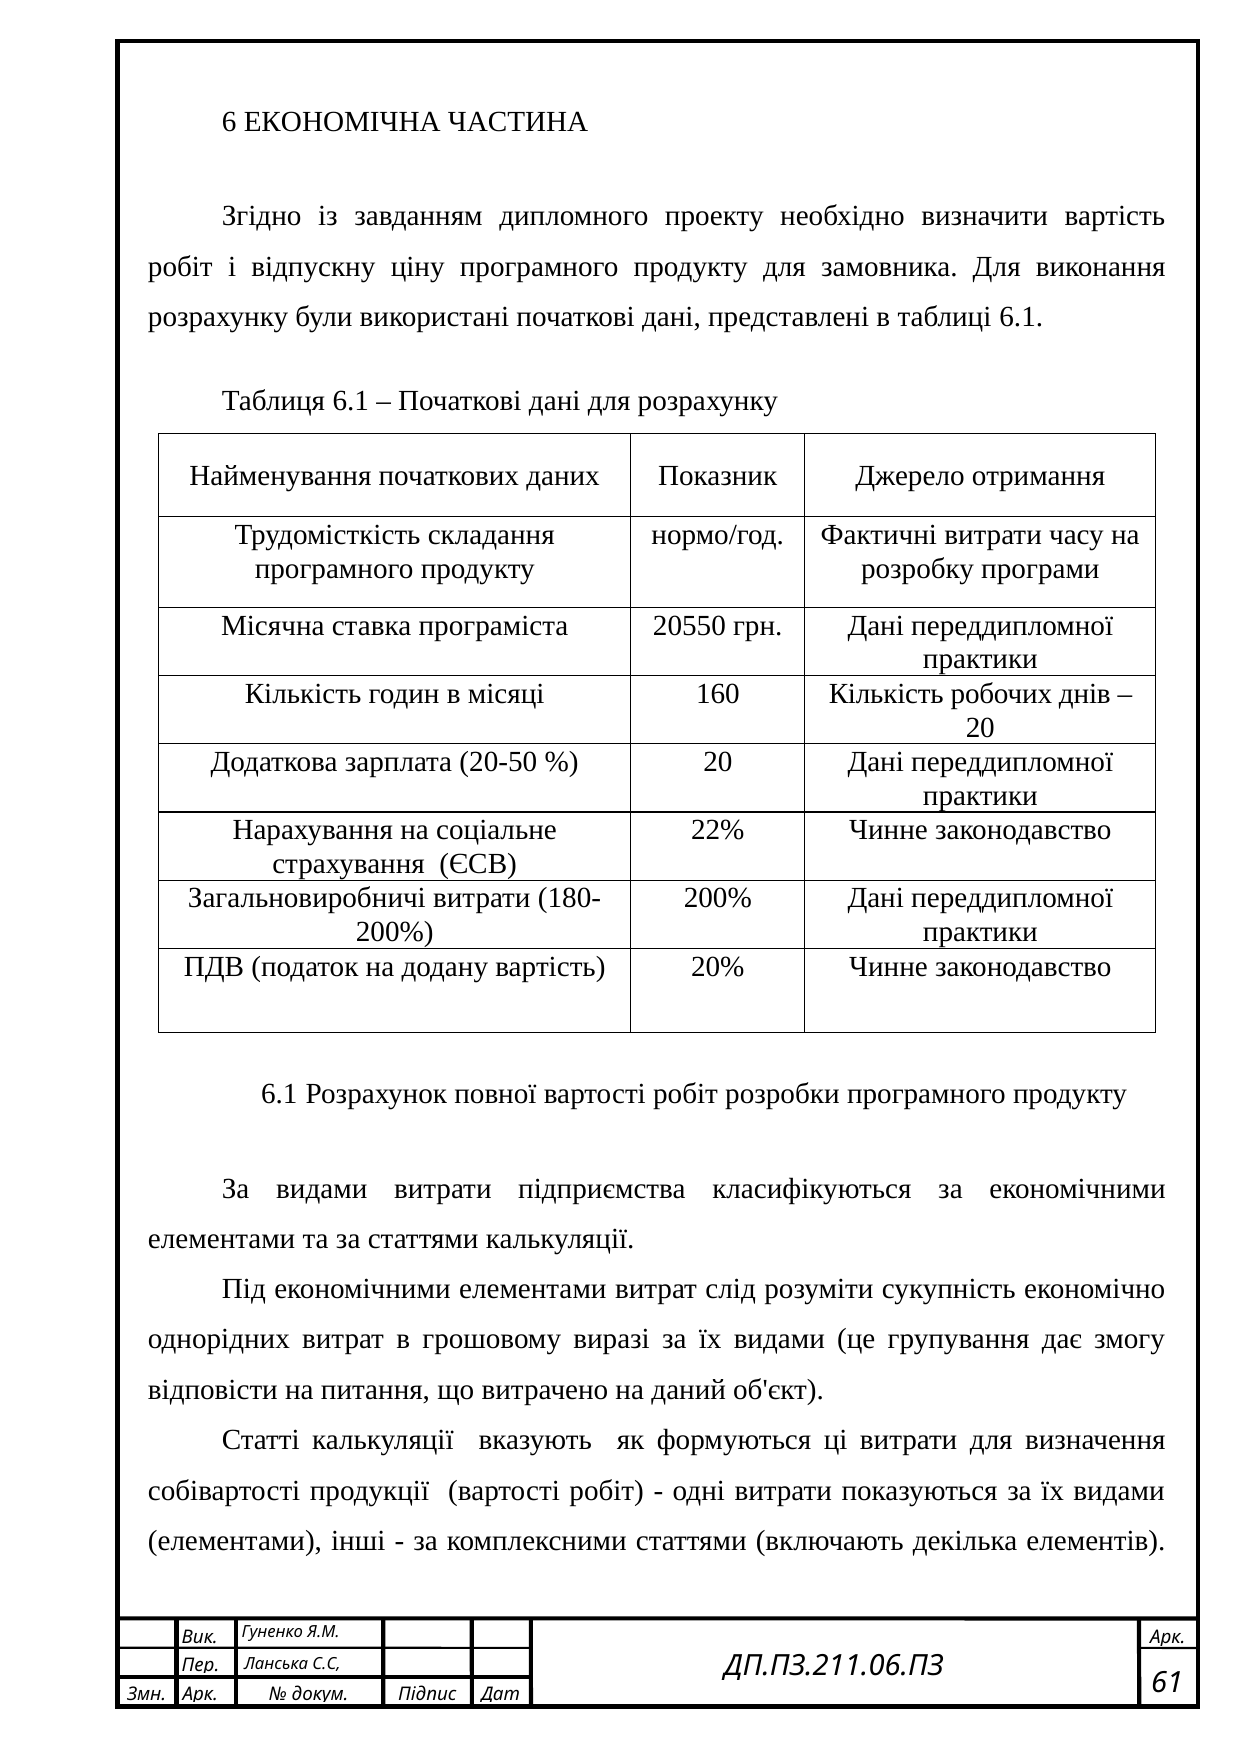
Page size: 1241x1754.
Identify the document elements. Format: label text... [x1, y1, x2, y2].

table_cell ПДВ (податок на додану вартість) [159, 949, 630, 1032]
table_cell 160 [631, 676, 804, 743]
table_header Джерело отримання [805, 434, 1155, 516]
table_cell Кількість годин в місяці [159, 676, 630, 743]
table_cell Місячна ставка програміста [159, 608, 630, 675]
subtitle 6 ЕКОНОМІЧНА ЧАСТИНА [148, 104, 1166, 138]
table_header Показник [631, 434, 804, 516]
table_cell 22% [631, 813, 804, 879]
table_cell 200% [631, 881, 804, 948]
table_cell Фактичні витрати часу на розробку програми [805, 517, 1155, 607]
text За видами витрати підприємства класифікуються за економічними елементами та за статтями калькуляції. [148, 1171, 1166, 1254]
text Згідно із завданням дипломного проекту необхідно визначити вартість робіт і відпускну ціну програмного продукту для замовника. Для виконання розрахунку були використані початкові дані, представлені в таблиці 6.1. [148, 198, 1166, 333]
table_cell нормо/год. [631, 517, 804, 607]
text Під економічними елементами витрат слід розуміти сукупність економічно однорідних витрат в грошовому виразі за їх видами (це групування дає змогу відповісти на питання, що витрачено на даний об'єкт). [148, 1271, 1166, 1406]
table_cell 20% [631, 949, 804, 1032]
table_cell Дані переддипломної практики [805, 881, 1155, 948]
table_cell 20 [631, 744, 804, 811]
text Таблиця 6.1 – Початкові дані для розрахунку [148, 383, 1166, 416]
table_cell Додаткова зарплата (20-50 %) [159, 744, 630, 811]
table_cell Чинне законодавство [805, 813, 1155, 879]
table_cell 20550 грн. [631, 608, 804, 675]
table_cell Загальновиробничі витрати (180-200%) [159, 881, 630, 948]
table_cell Дані переддипломної практики [805, 744, 1155, 811]
table_cell Трудомісткість складання програмного продукту [159, 517, 630, 607]
table_header Найменування початкових даних [159, 434, 630, 516]
text Розрахунок повної вартості робіт розробки програмного продукту [148, 1077, 1166, 1110]
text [148, 1422, 1166, 1556]
table_cell Нарахування на соціальне страхування (ЄСВ) [159, 813, 630, 879]
table_cell Дані переддипломної практики [805, 608, 1155, 675]
table_cell Чинне законодавство [805, 949, 1155, 1032]
table_cell Кількість робочих днів – 20 [805, 676, 1155, 743]
